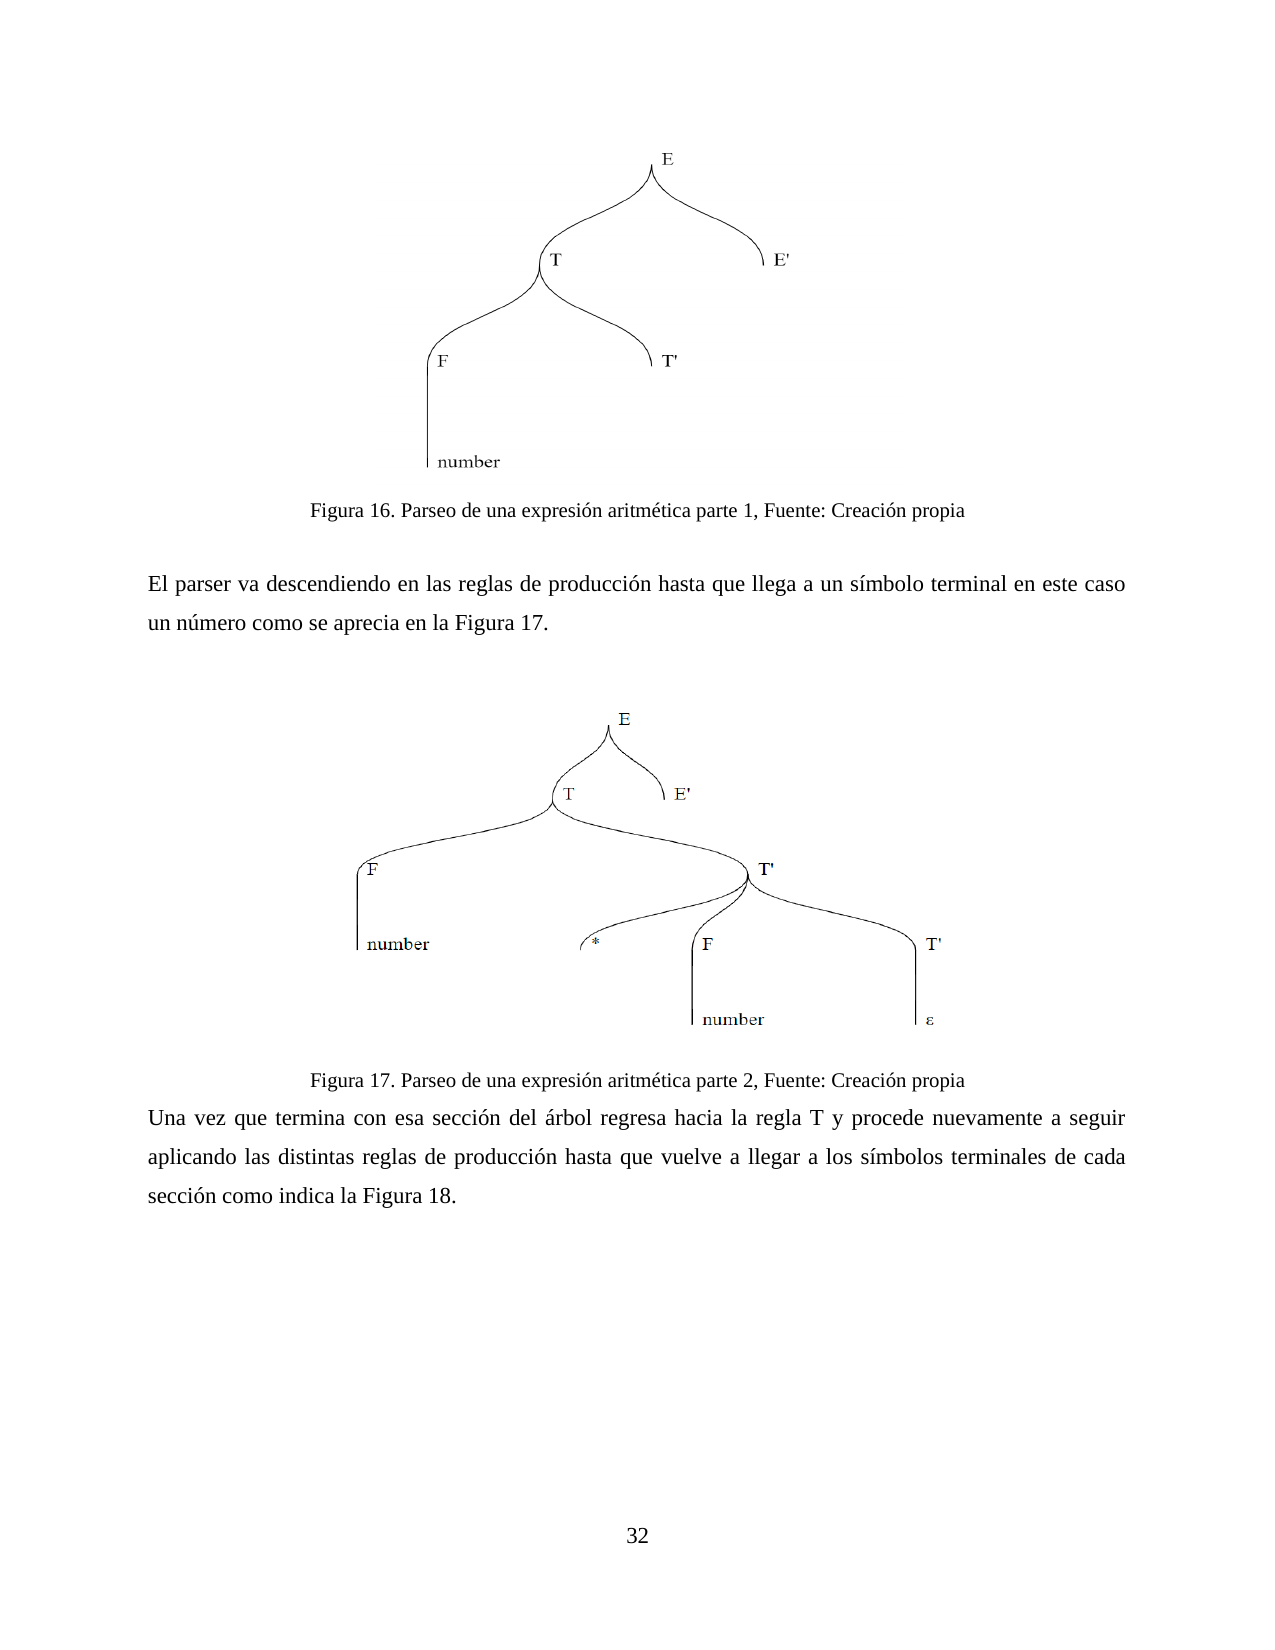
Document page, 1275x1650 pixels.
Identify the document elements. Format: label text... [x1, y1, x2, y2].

text El parser va descendiendo en las reglas de producción hasta que llega a un símbolo terminal en este caso un número como se aprecia en la Figura 17. [148, 570, 1127, 636]
text Figura 17. Parseo de una expresión aritmética parte 2, Fuente: Creación propia [148, 1068, 1127, 1092]
text Figura 16. Parseo de una expresión aritmética parte 1, Fuente: Creación propia [148, 498, 1127, 522]
picture [369, 147, 905, 485]
picture [278, 688, 997, 1055]
text Una vez que termina con esa sección del árbol regresa hacia la regla T y procede nuevamente a seguir aplicando las distintas reglas de producción hasta que vuelve a llegar a los símbolos terminales de cada sección como indica la Figura 18. [148, 1104, 1127, 1209]
